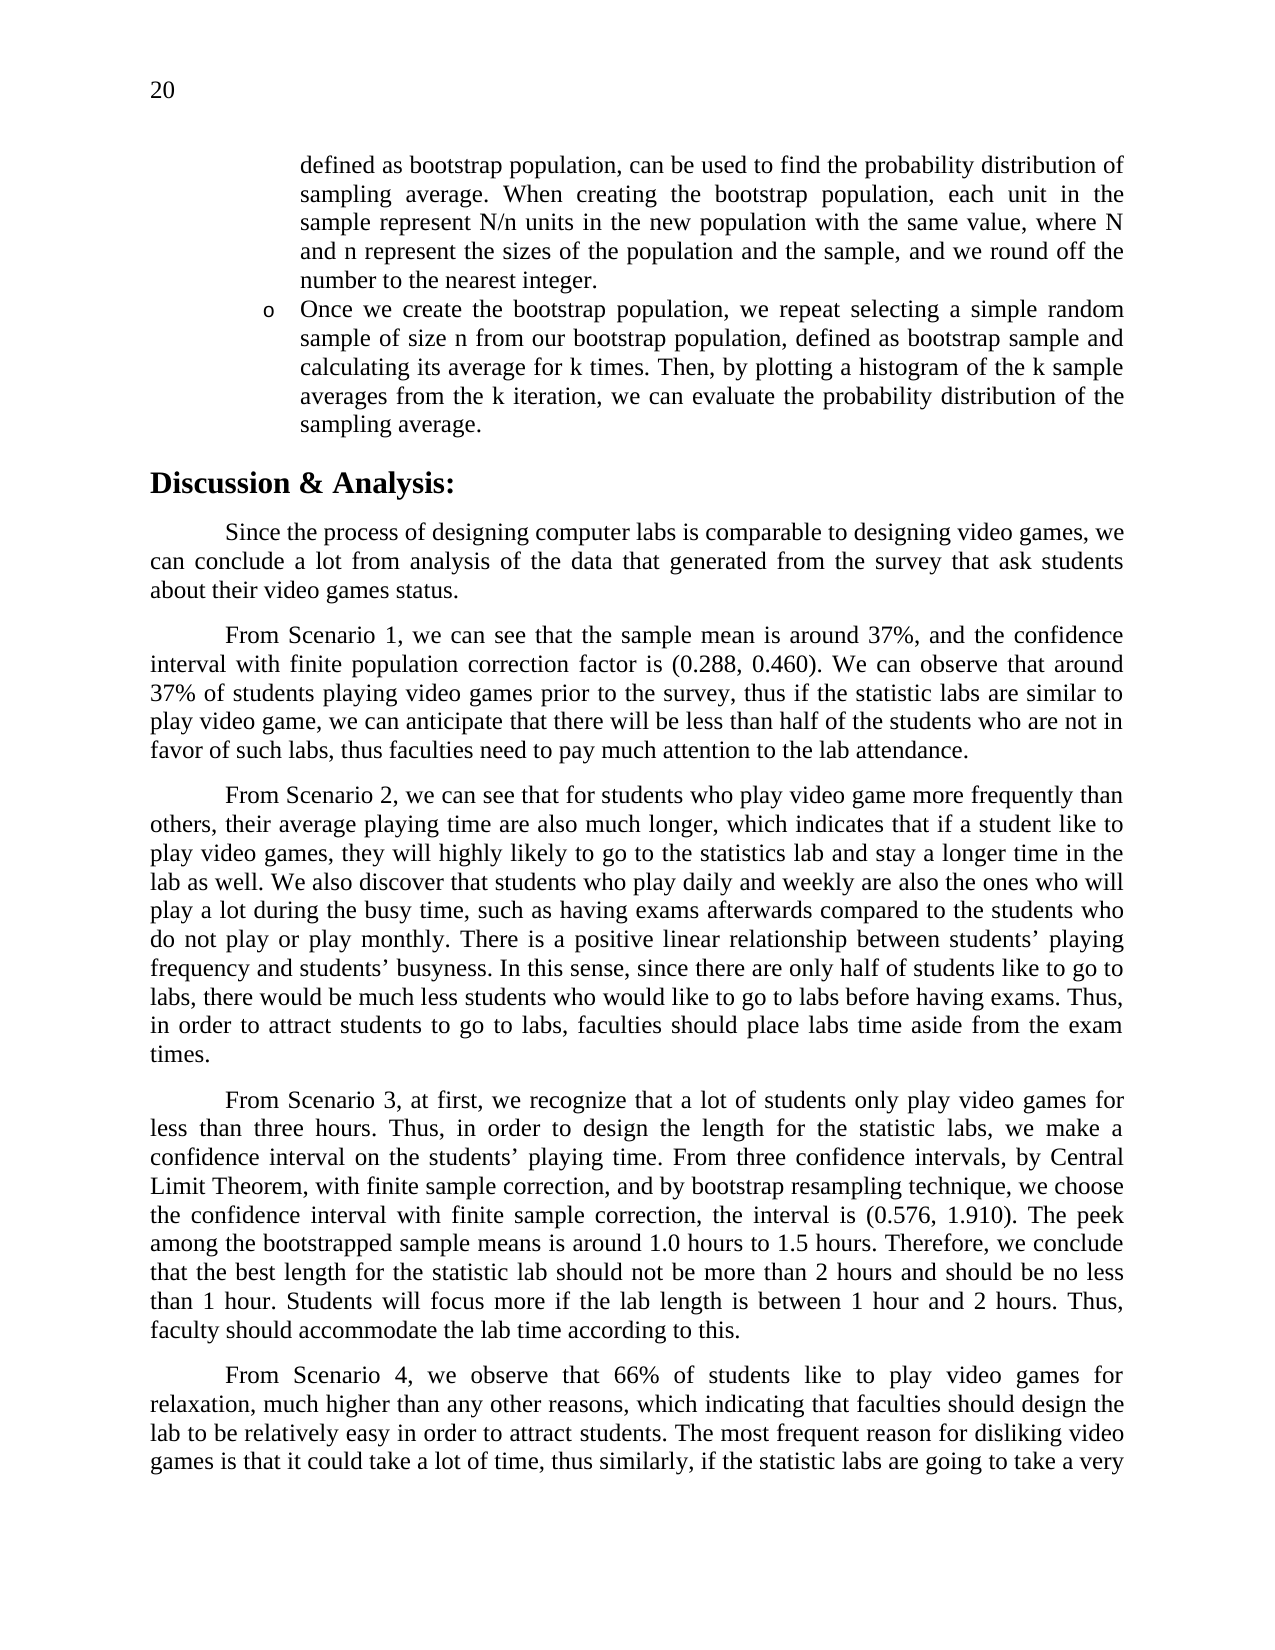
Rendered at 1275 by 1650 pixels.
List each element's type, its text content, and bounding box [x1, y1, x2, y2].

list Once we create the bootstrap population, we repeat selecting a simple random sample of size n from our bootstrap population, defined as bootstrap sample and calculating its average for k times. Then, by plotting a histogram of the k sample averages from the k iteration, we can evaluate the probability distribution of the sampling average. [262, 409, 1125, 581]
text Discussion & Analysis: [150, 581, 1125, 616]
text Since the process of designing computer labs is comparable to designing video games, we can conclude a lot from analysis of the data that generated from the survey that ask students about their video games status. [150, 633, 1125, 719]
text From Scenario 1, we can see that the sample mean is around 37%, and the confidence interval with finite population correction factor is (0.288, 0.460). We can observe that around 37% of students playing video games prior to the survey, thus if the statistic labs are similar to play video game, we can anticipate that there will be less than half of the students who are not in favor of such labs, thus faculties need to pay much attention to the lab attendance. [150, 736, 1125, 880]
list Since the distribution of the sample generated by simple random sample should look similar to that of the population, a new population with the sample size, defined as bootstrap population, can be used to find the probability distribution of sampling average. When creating the bootstrap population, each unit in the sample represent N/n units in the new population with the same value, where N and n represent the sizes of the population and the sample, and we round off the number to the nearest integer. [262, 207, 1125, 409]
text From Scenario 3, at first, we recognize that a lot of students only play video games for less than three hours. Thus, in order to design the length for the statistic labs, we make a confidence interval on the students’ playing time. From three confidence intervals, by Central Limit Theorem, with finite sample correction, and by bootstrap resampling technique, we choose the confidence interval with finite sample correction, the interval is (0.576, 1.910). The peek among the bootstrapped sample means is around 1.0 hours to 1.5 hours. Therefore, we conclude that the best length for the statistic lab should not be more than 2 hours and should be no less than 1 hour. Students will focus more if the lab length is between 1 hour and 2 hours. Thus, faculty should accommodate the lab time according to this. [150, 1201, 1125, 1459]
text From Scenario 2, we can see that for students who play video game more frequently than others, their average playing time are also much longer, which indicates that if a student like to play video games, they will highly likely to go to the statistics lab and stay a longer time in the lab as well. We also discover that students who play daily and weekly are also the ones who will play a lot during the busy time, such as having exams afterwards compared to the students who do not play or play monthly. There is a positive linear relationship between students’ playing frequency and students’ busyness. In this sense, since there are only half of students like to go to labs, there would be much less students who would like to go to labs before having exams. Thus, in order to attract students to go to labs, faculties should place labs time aside from the exam times. [150, 896, 1125, 1184]
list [262, 150, 1125, 207]
